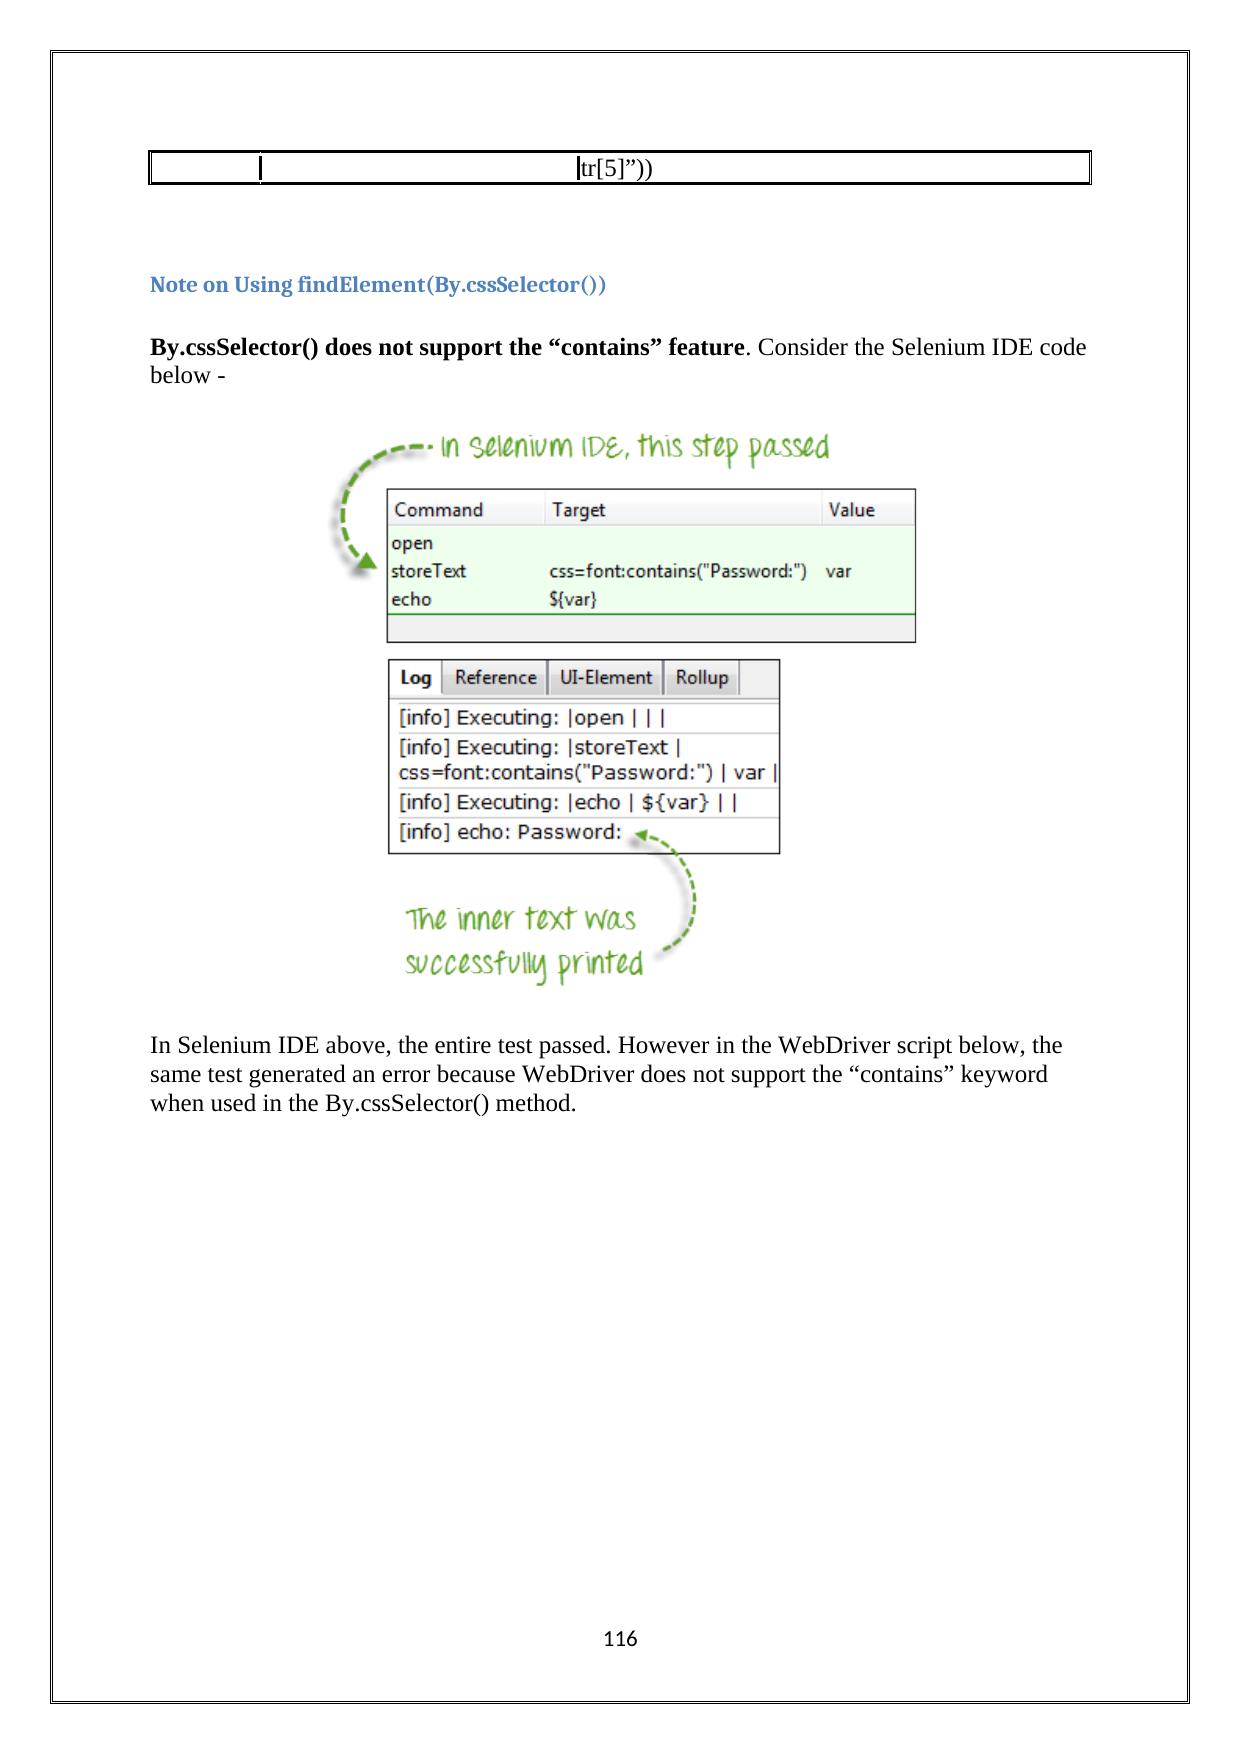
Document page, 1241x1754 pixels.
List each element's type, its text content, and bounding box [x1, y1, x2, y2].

text By.cssSelector() does not support the “contains” feature. Consider the Selenium IDE code below - [150, 332, 1090, 389]
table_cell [578, 153, 1089, 182]
text In Selenium IDE above, the entire test passed. However in the WebDriver script below, the same test generated an error because WebDriver does not support the “contains” keyword when used in the By.cssSelector() method. [150, 1030, 1090, 1117]
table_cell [260, 153, 578, 182]
subtitle Note on Using findElement(By.cssSelector()) [150, 272, 1090, 299]
table_cell By.xpath [152, 153, 260, 182]
picture [324, 418, 917, 1002]
